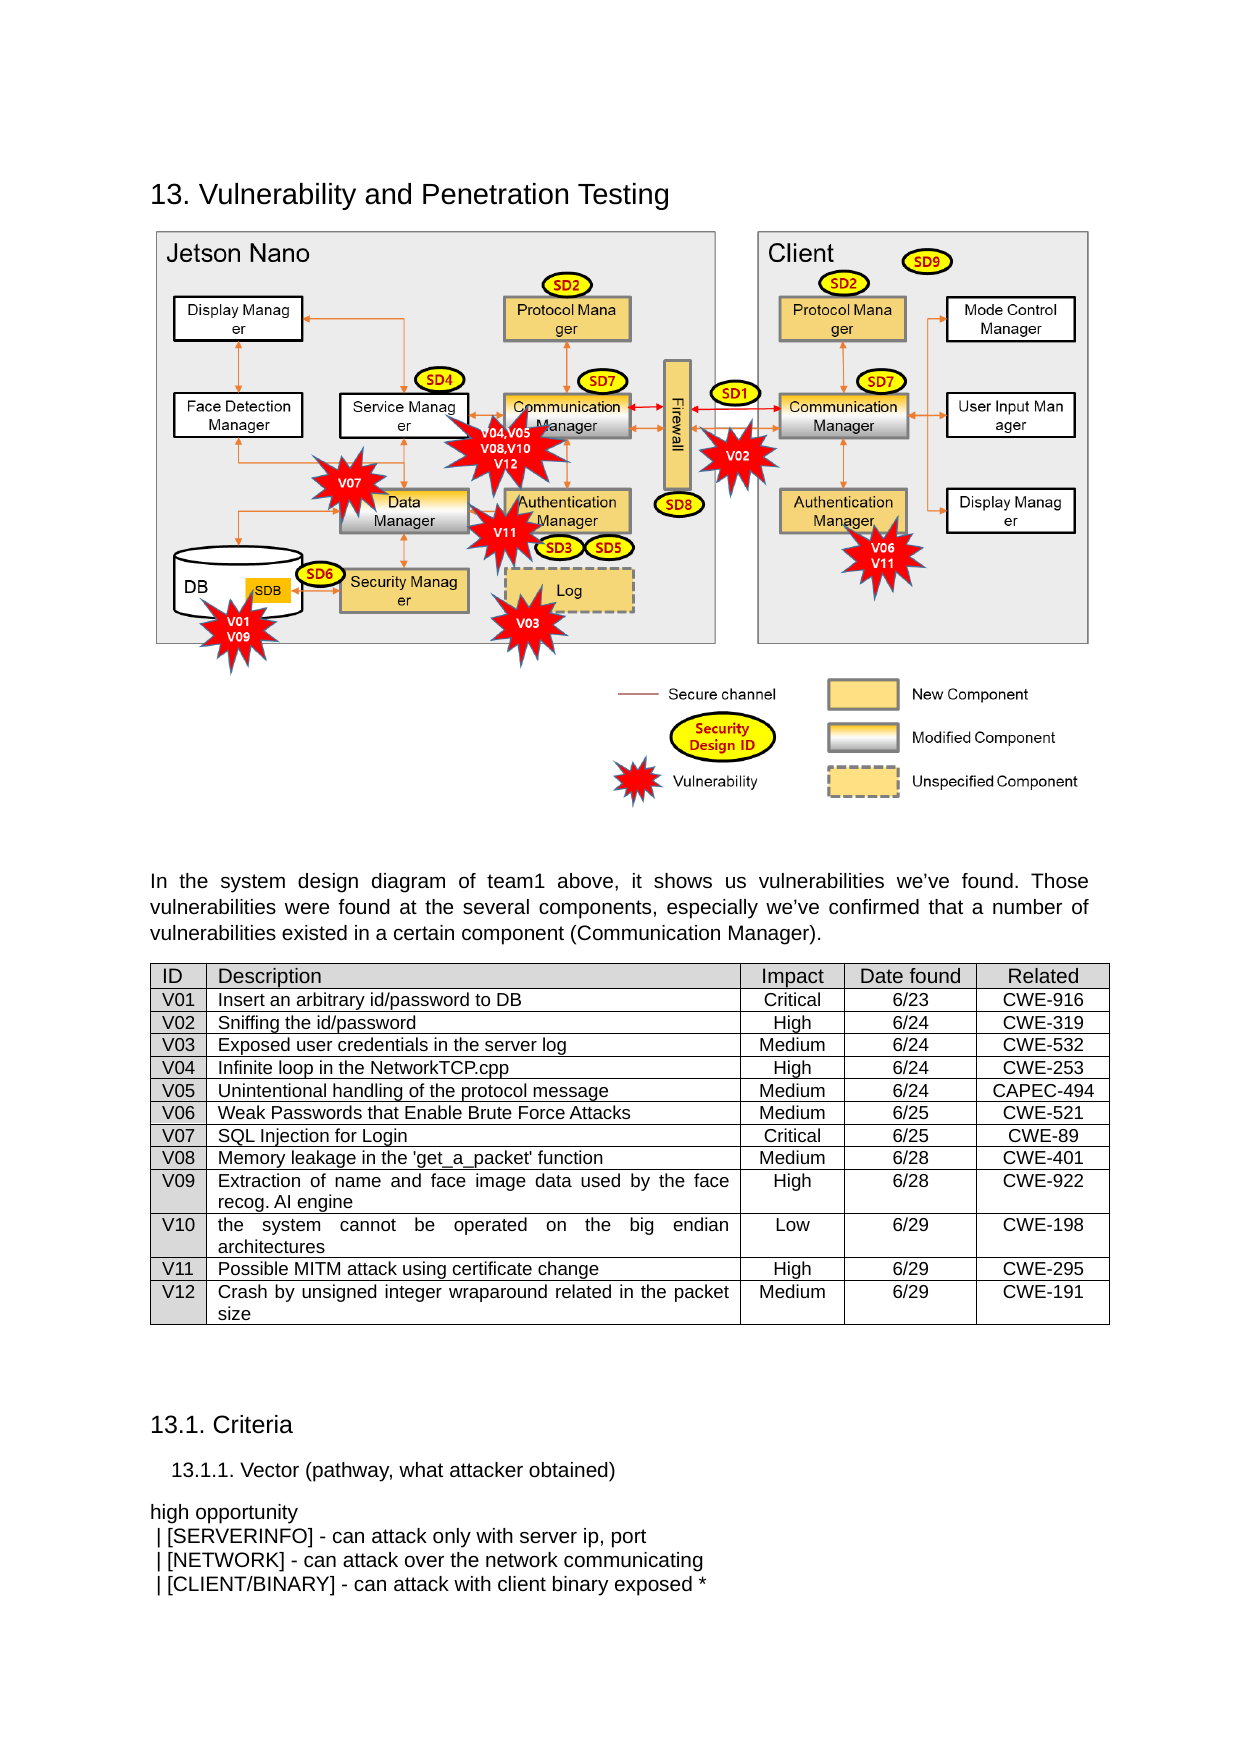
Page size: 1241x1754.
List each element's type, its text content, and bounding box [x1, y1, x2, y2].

table_cell Infinite loop in the NetworkTCP.cpp [207, 1057, 740, 1078]
table_cell 6/24 [845, 1034, 976, 1056]
table_cell V06 [151, 1102, 206, 1123]
table_cell Unintentional handling of the protocol message [207, 1079, 740, 1101]
table_cell High [741, 1258, 844, 1280]
table_cell Weak Passwords that Enable Brute Force Attacks [207, 1102, 740, 1123]
picture [150, 230, 1127, 808]
table_cell CWE-295 [977, 1258, 1109, 1280]
table_cell 6/28 [845, 1170, 976, 1213]
table_header Impact [741, 964, 844, 988]
table_cell Crash by unsigned integer wraparound related in the packet size [207, 1281, 740, 1324]
table_cell Medium [741, 1281, 844, 1324]
table_cell 6/28 [845, 1147, 976, 1169]
table_cell Insert an arbitrary id/password to DB [207, 989, 740, 1011]
table_cell the system cannot be operated on the big endian architectures [207, 1214, 740, 1257]
table_cell 6/29 [845, 1281, 976, 1324]
table_cell Medium [741, 1079, 844, 1101]
table_cell CWE-319 [977, 1012, 1109, 1033]
table_cell CWE-198 [977, 1214, 1109, 1257]
subtitle 13. Vulnerability and Penetration Testing [150, 177, 1090, 211]
subtitle 13.1.1. Vector (pathway, what attacker obtained) [171, 1458, 1069, 1482]
table_cell V10 [151, 1214, 206, 1257]
table_cell CWE-922 [977, 1170, 1109, 1213]
table_cell Medium [741, 1034, 844, 1056]
table_cell High [741, 1057, 844, 1078]
table_header Related [977, 964, 1109, 988]
table_cell Medium [741, 1147, 844, 1169]
table_cell Critical [741, 1125, 844, 1146]
table_cell V09 [151, 1170, 206, 1213]
table_cell CWE-916 [977, 989, 1109, 1011]
table_cell CWE-532 [977, 1034, 1109, 1056]
text high opportunity [150, 1500, 1090, 1524]
table_cell High [741, 1170, 844, 1213]
text | [SERVERINFO] - can attack only with server ip, port [150, 1524, 1090, 1548]
table_cell 6/29 [845, 1214, 976, 1257]
table_cell V12 [151, 1281, 206, 1324]
table_cell CWE-89 [977, 1125, 1109, 1146]
table_cell Exposed user credentials in the server log [207, 1034, 740, 1056]
subtitle 13.1. Criteria [150, 1410, 1090, 1439]
table_cell 6/24 [845, 1079, 976, 1101]
table_cell SQL Injection for Login [207, 1125, 740, 1146]
text In the system design diagram of team1 above, it shows us vulnerabilities we’ve found. Those vulnerabilities were found at the several components, especially we’ve confirmed that a number of vulnerabilities existed in a certain component (Communication Manager). [150, 869, 1090, 944]
table_header ID [151, 964, 206, 988]
table_cell CWE-191 [977, 1281, 1109, 1324]
table_cell High [741, 1012, 844, 1033]
table_cell Extraction of name and face image data used by the face recog. AI engine [207, 1170, 740, 1213]
table_cell V04 [151, 1057, 206, 1078]
table_cell 6/25 [845, 1102, 976, 1123]
table_cell CWE-253 [977, 1057, 1109, 1078]
table_cell CAPEC-494 [977, 1079, 1109, 1101]
table_cell V02 [151, 1012, 206, 1033]
table_header Description [207, 964, 740, 988]
table_cell Low [741, 1214, 844, 1257]
table_cell V01 [151, 989, 206, 1011]
table_header Date found [845, 964, 976, 988]
table_cell Medium [741, 1102, 844, 1123]
table_cell 6/25 [845, 1125, 976, 1146]
table_cell 6/23 [845, 989, 976, 1011]
table_cell CWE-401 [977, 1147, 1109, 1169]
table_cell Memory leakage in the 'get_a_packet' function [207, 1147, 740, 1169]
table_cell V05 [151, 1079, 206, 1101]
table_cell V03 [151, 1034, 206, 1056]
table_cell Possible MITM attack using certificate change [207, 1258, 740, 1280]
table_cell V11 [151, 1258, 206, 1280]
table_cell 6/24 [845, 1057, 976, 1078]
table_cell 6/24 [845, 1012, 976, 1033]
table_cell V08 [151, 1147, 206, 1169]
table_cell Sniffing the id/password [207, 1012, 740, 1033]
table_cell V07 [151, 1125, 206, 1146]
text | [CLIENT/BINARY] - can attack with client binary exposed * [150, 1572, 1090, 1596]
text | [NETWORK] - can attack over the network communicating [150, 1548, 1090, 1572]
table_cell 6/29 [845, 1258, 976, 1280]
table_cell CWE-521 [977, 1102, 1109, 1123]
table_cell Critical [741, 989, 844, 1011]
